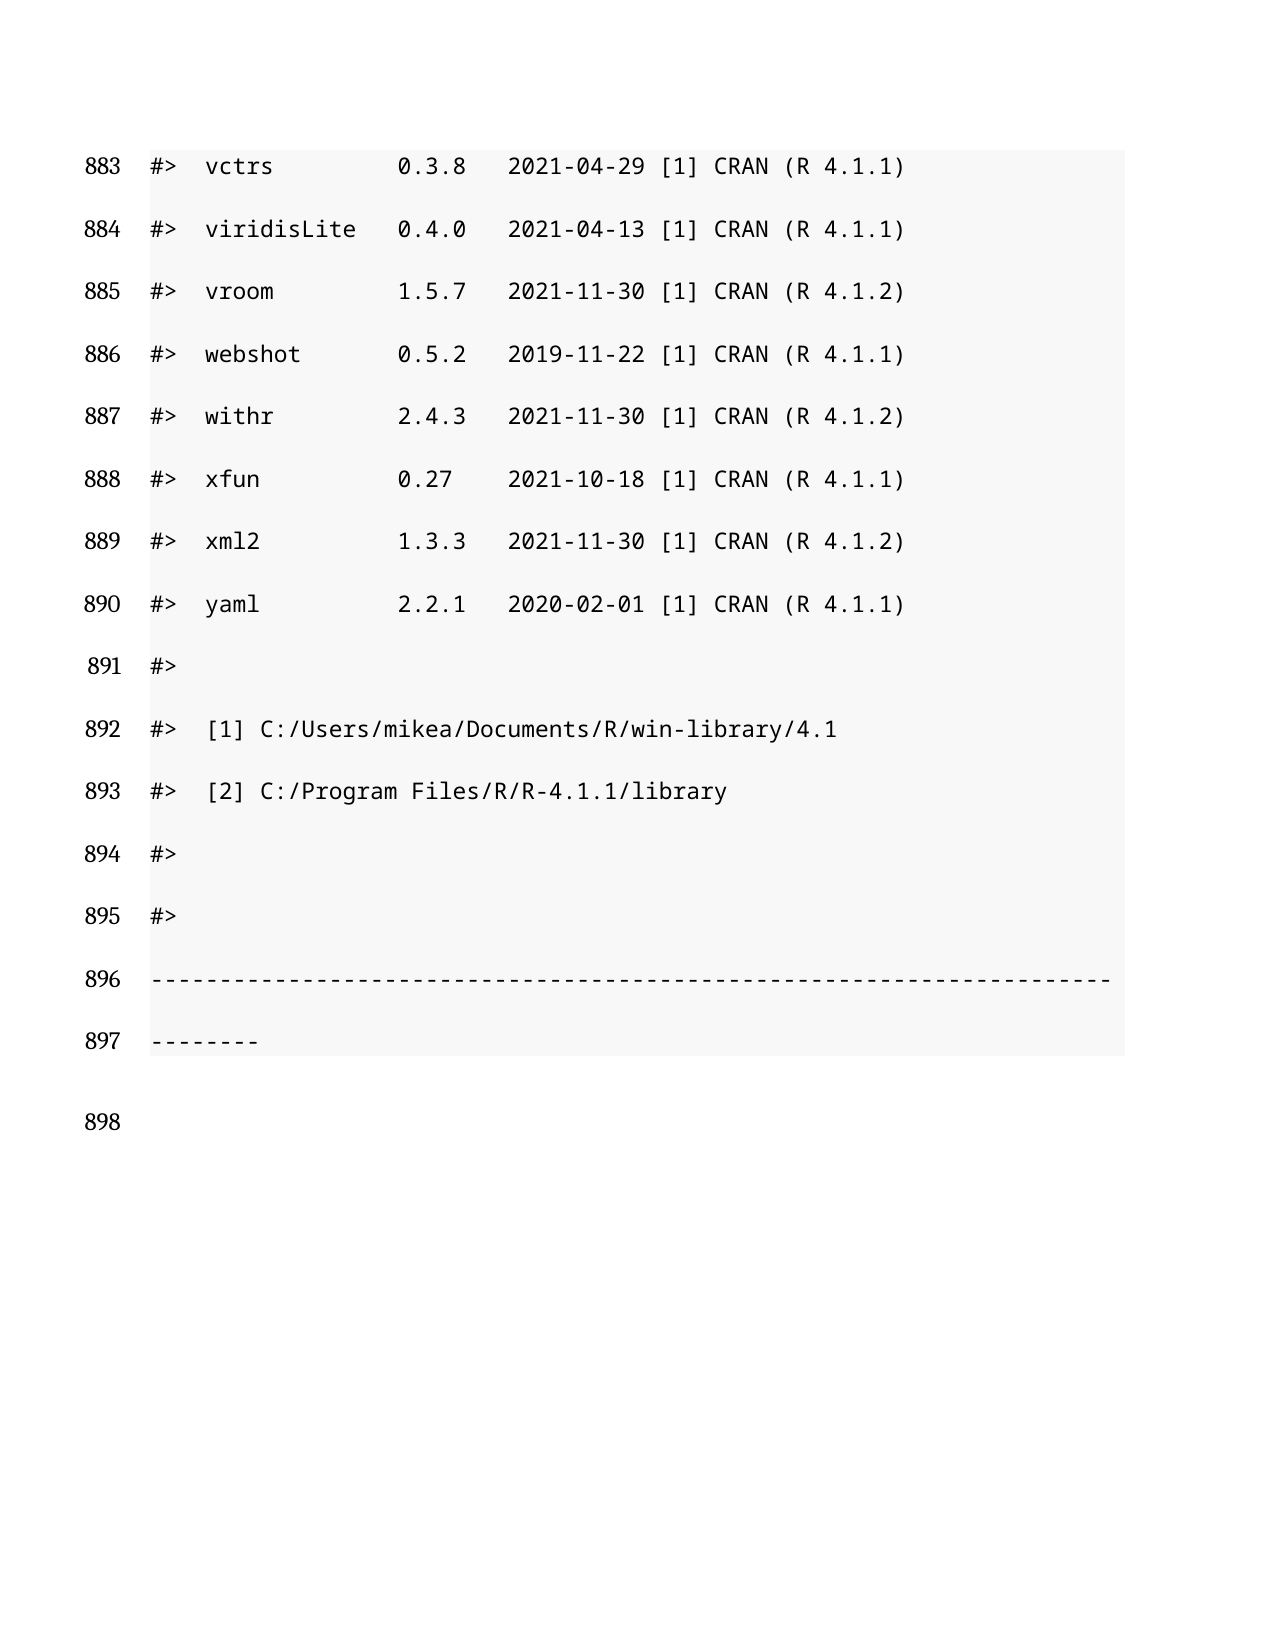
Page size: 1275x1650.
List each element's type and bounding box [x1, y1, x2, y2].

text [150, 150, 1125, 1056]
